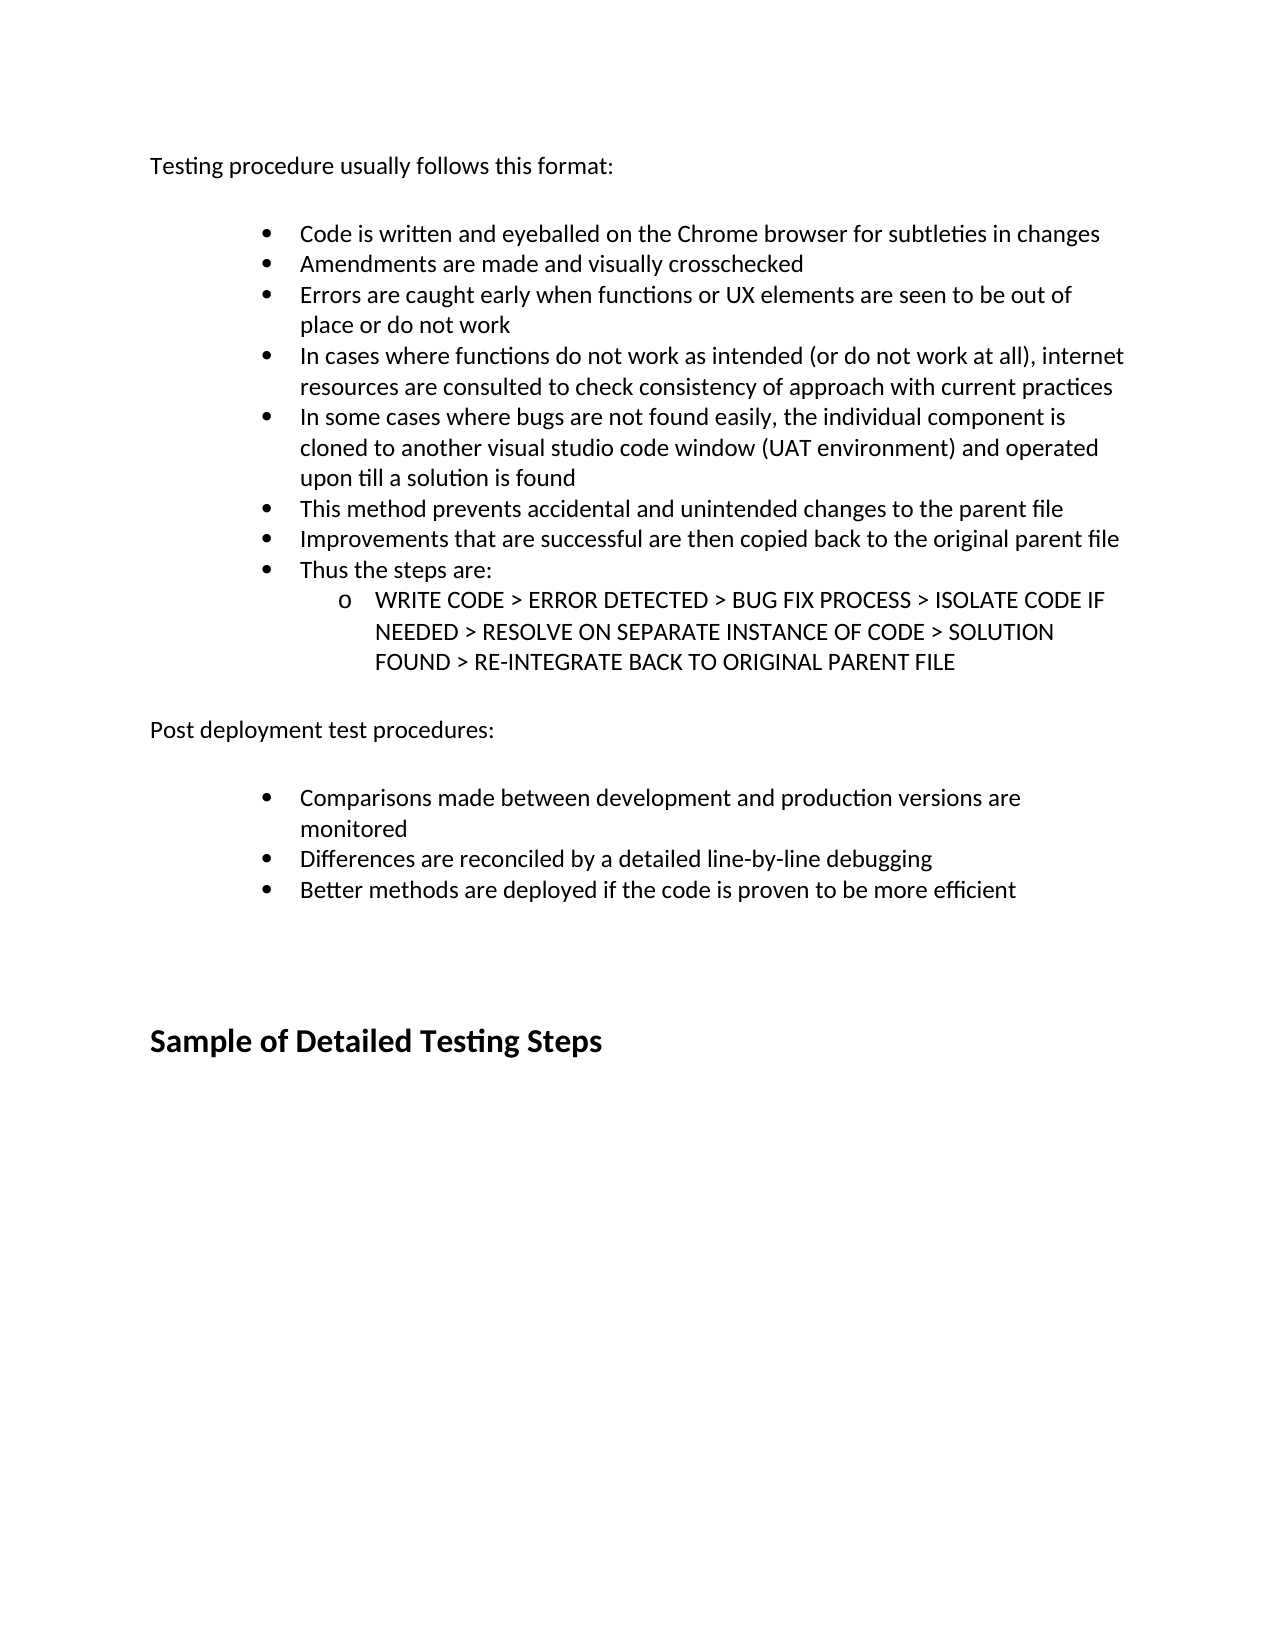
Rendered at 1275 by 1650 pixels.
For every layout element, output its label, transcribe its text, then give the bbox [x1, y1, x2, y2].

text Post deployment test procedures: [150, 714, 1125, 745]
list In cases where functions do not work as intended (or do not work at all), internet resources are consulted to check consistency of approach with current practices [262, 340, 1125, 401]
list WRITE CODE > ERROR DETECTED > BUG FIX PROCESS > ISOLATE CODE IF NEEDED > RESOLVE ON SEPARATE INSTANCE OF CODE > SOLUTION FOUND > RE-INTEGRATE BACK TO ORIGINAL PARENT FILE [337, 584, 1125, 677]
list Differences are reconciled by a detailed line-by-line debugging [262, 844, 1125, 874]
list Amendments are made and visually crosschecked [262, 248, 1125, 279]
list Comparisons made between development and production versions are monitored [262, 783, 1125, 844]
list Better methods are deployed if the code is proven to be more efficient [262, 874, 1125, 905]
list Improvements that are successful are then copied back to the original parent file [262, 523, 1125, 554]
text Testing procedure usually follows this format: [150, 150, 1125, 181]
list Thus the steps are: [262, 554, 1125, 584]
list In some cases where bugs are not found easily, the individual component is cloned to another visual studio code window (UAT environment) and operated upon till a solution is found [262, 401, 1125, 493]
text Sample of Detailed Testing Steps [150, 1020, 1125, 1061]
list Code is written and eyeballed on the Chrome browser for subtleties in changes [262, 218, 1125, 248]
list This method prevents accidental and unintended changes to the parent file [262, 493, 1125, 523]
list Errors are caught early when functions or UX elements are seen to be out of place or do not work [262, 279, 1125, 340]
